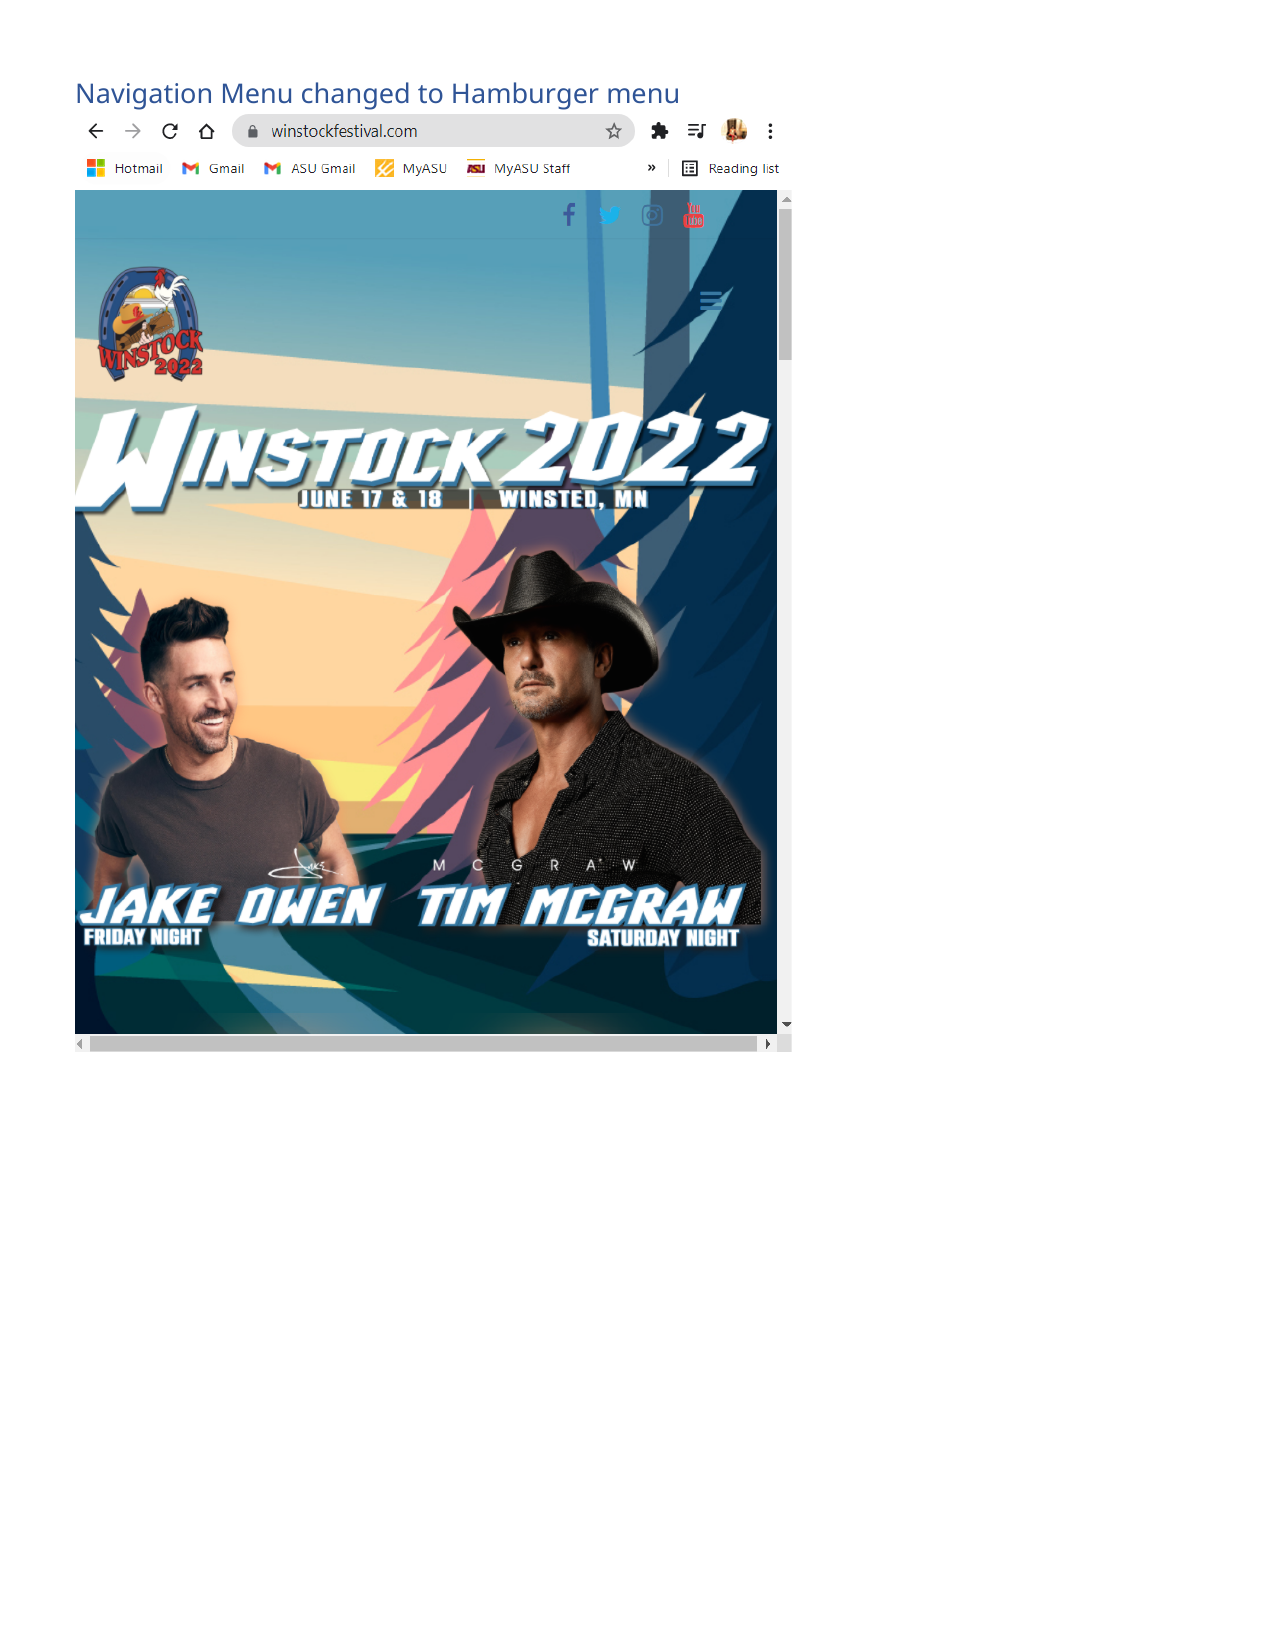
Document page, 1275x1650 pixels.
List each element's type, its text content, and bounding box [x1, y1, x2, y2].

subtitle Navigation Menu changed to Hamburger menu [75, 75, 1200, 112]
picture [75, 114, 792, 1052]
